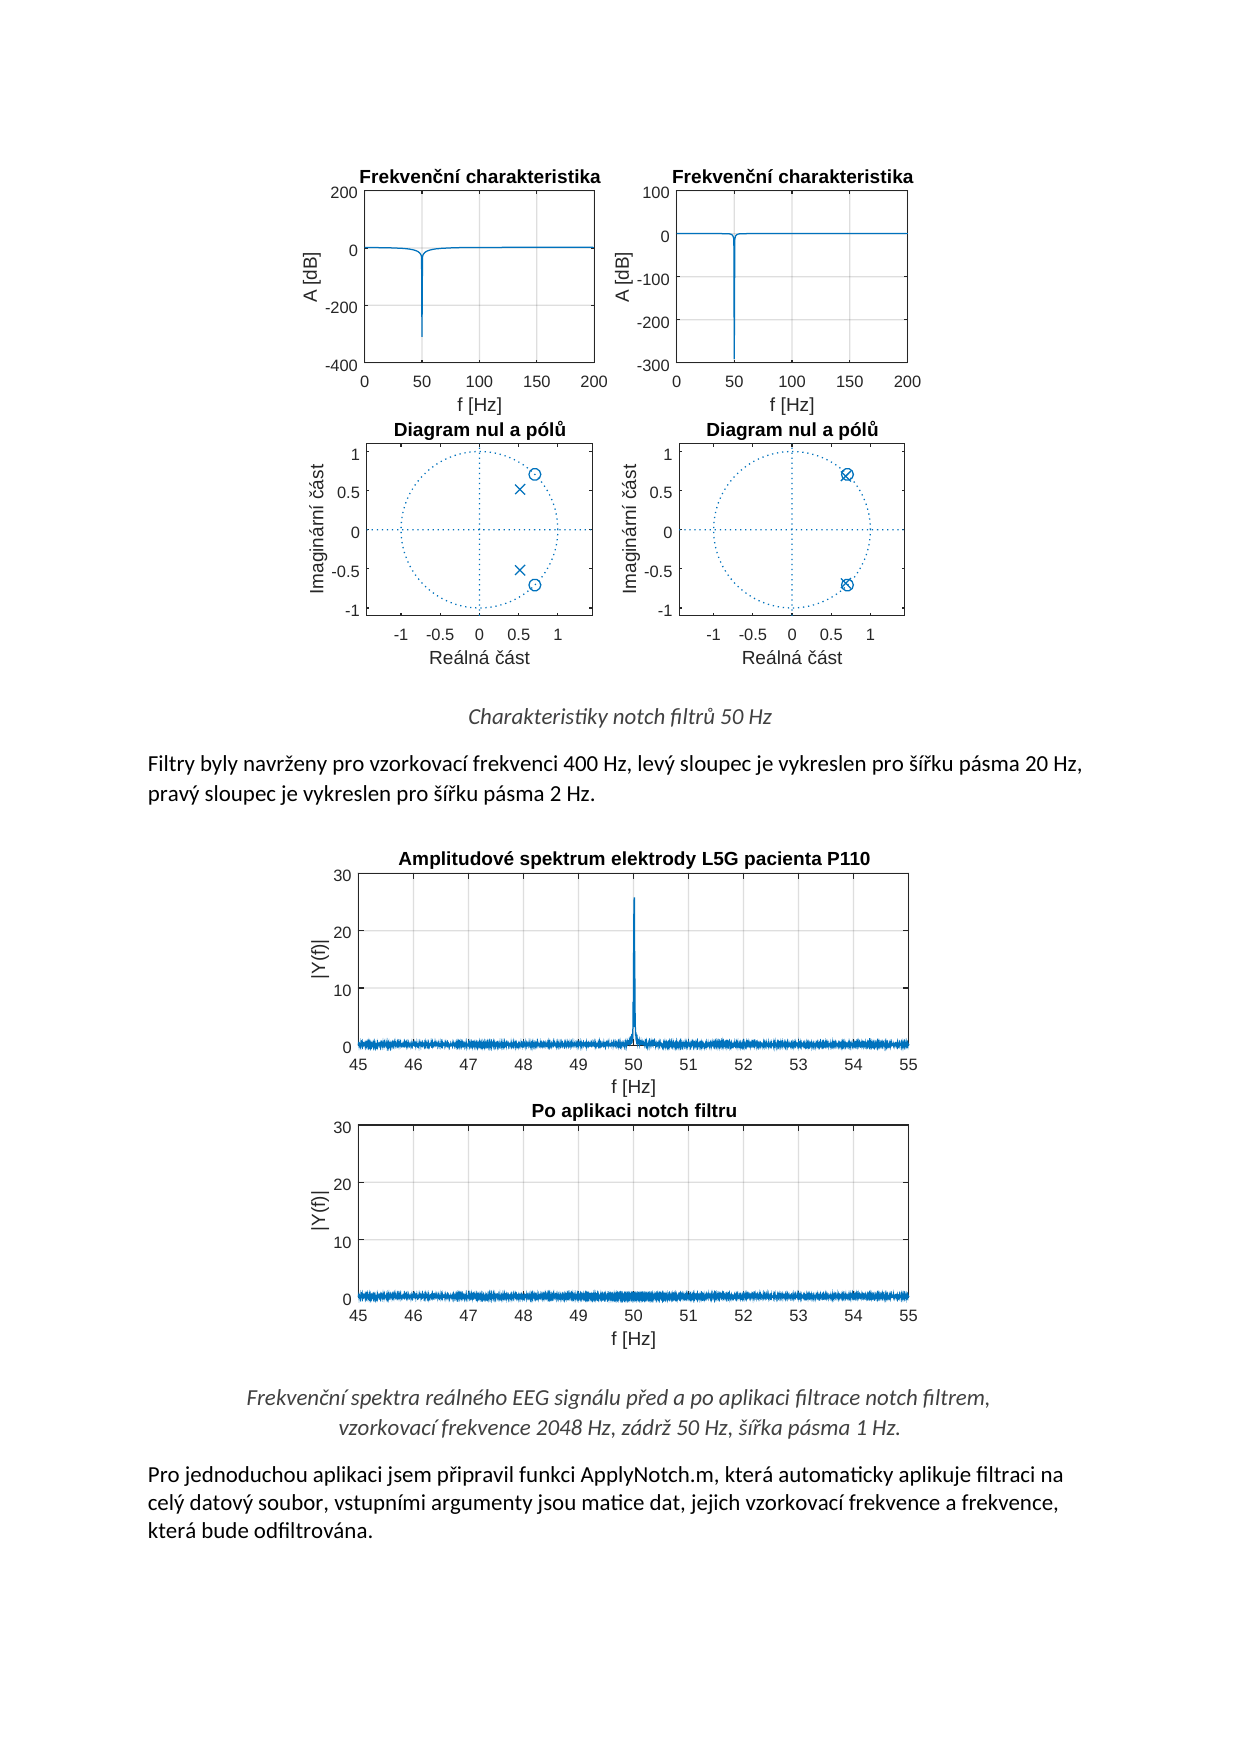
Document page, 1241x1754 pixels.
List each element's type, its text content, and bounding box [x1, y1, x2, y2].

text Filtry byly navrženy pro vzorkovací frekvenci 400 Hz, levý sloupec je vykreslen pro šířku pásma 20 Hz, pravý sloupec je vykreslen pro šířku pásma 2 Hz. [148, 749, 1093, 807]
text Pro jednoduchou aplikaci jsem připravil funkci ApplyNotch.m, která automaticky aplikuje filtraci na celý datový soubor, vstupními argumenty jsou matice dat, jejich vzorkovací frekvence a frekvence, která bude odfiltrována. [148, 1460, 1093, 1544]
text Charakteristiky notch filtrů 50 Hz [238, 702, 1003, 730]
text Frekvenční spektra reálného EEG signálu před a po aplikaci filtrace notch filtrem, vzorkovací frekvence 2048 Hz, zádrž 50 Hz, šířka pásma 1 Hz. [238, 1383, 1003, 1442]
